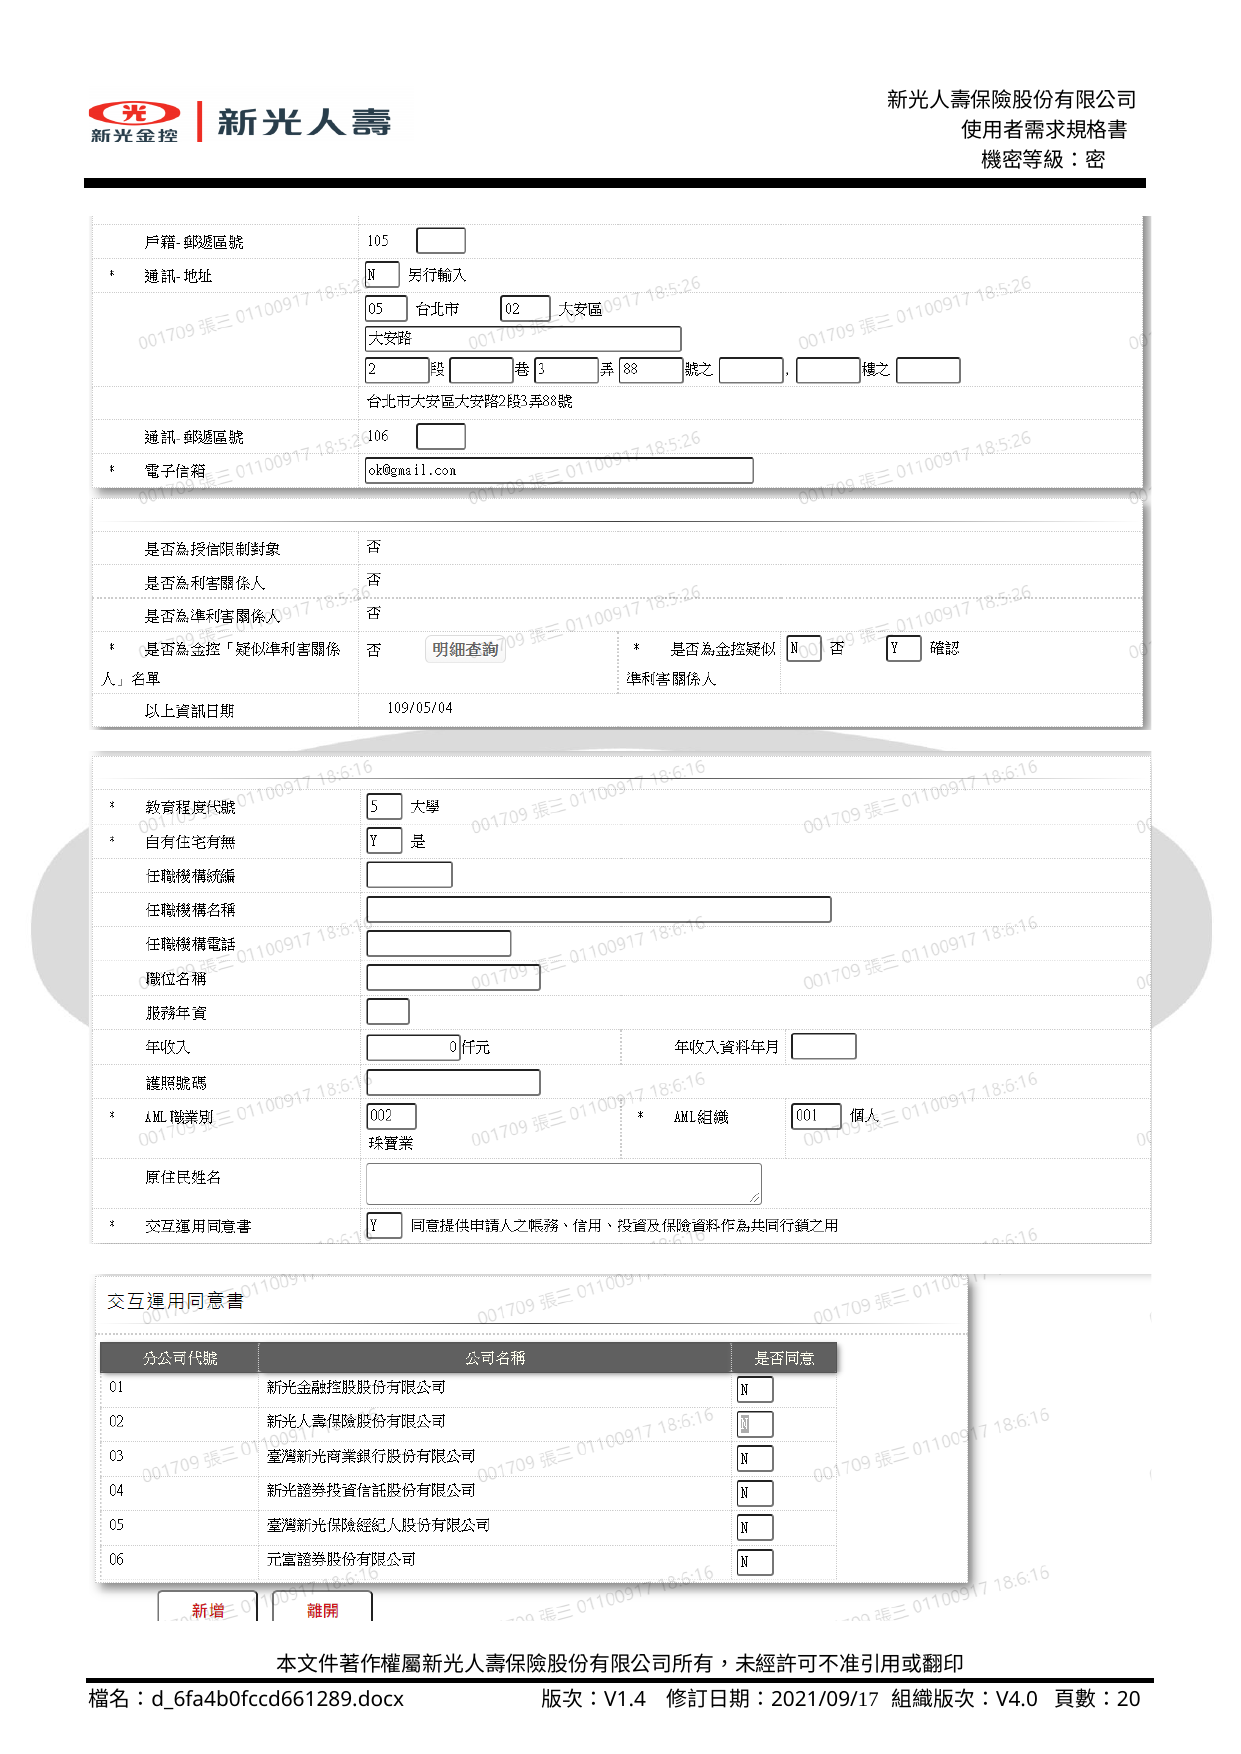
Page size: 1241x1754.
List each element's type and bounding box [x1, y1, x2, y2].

picture [25, 216, 1215, 1244]
picture [88, 86, 414, 142]
picture [88, 1274, 1152, 1621]
